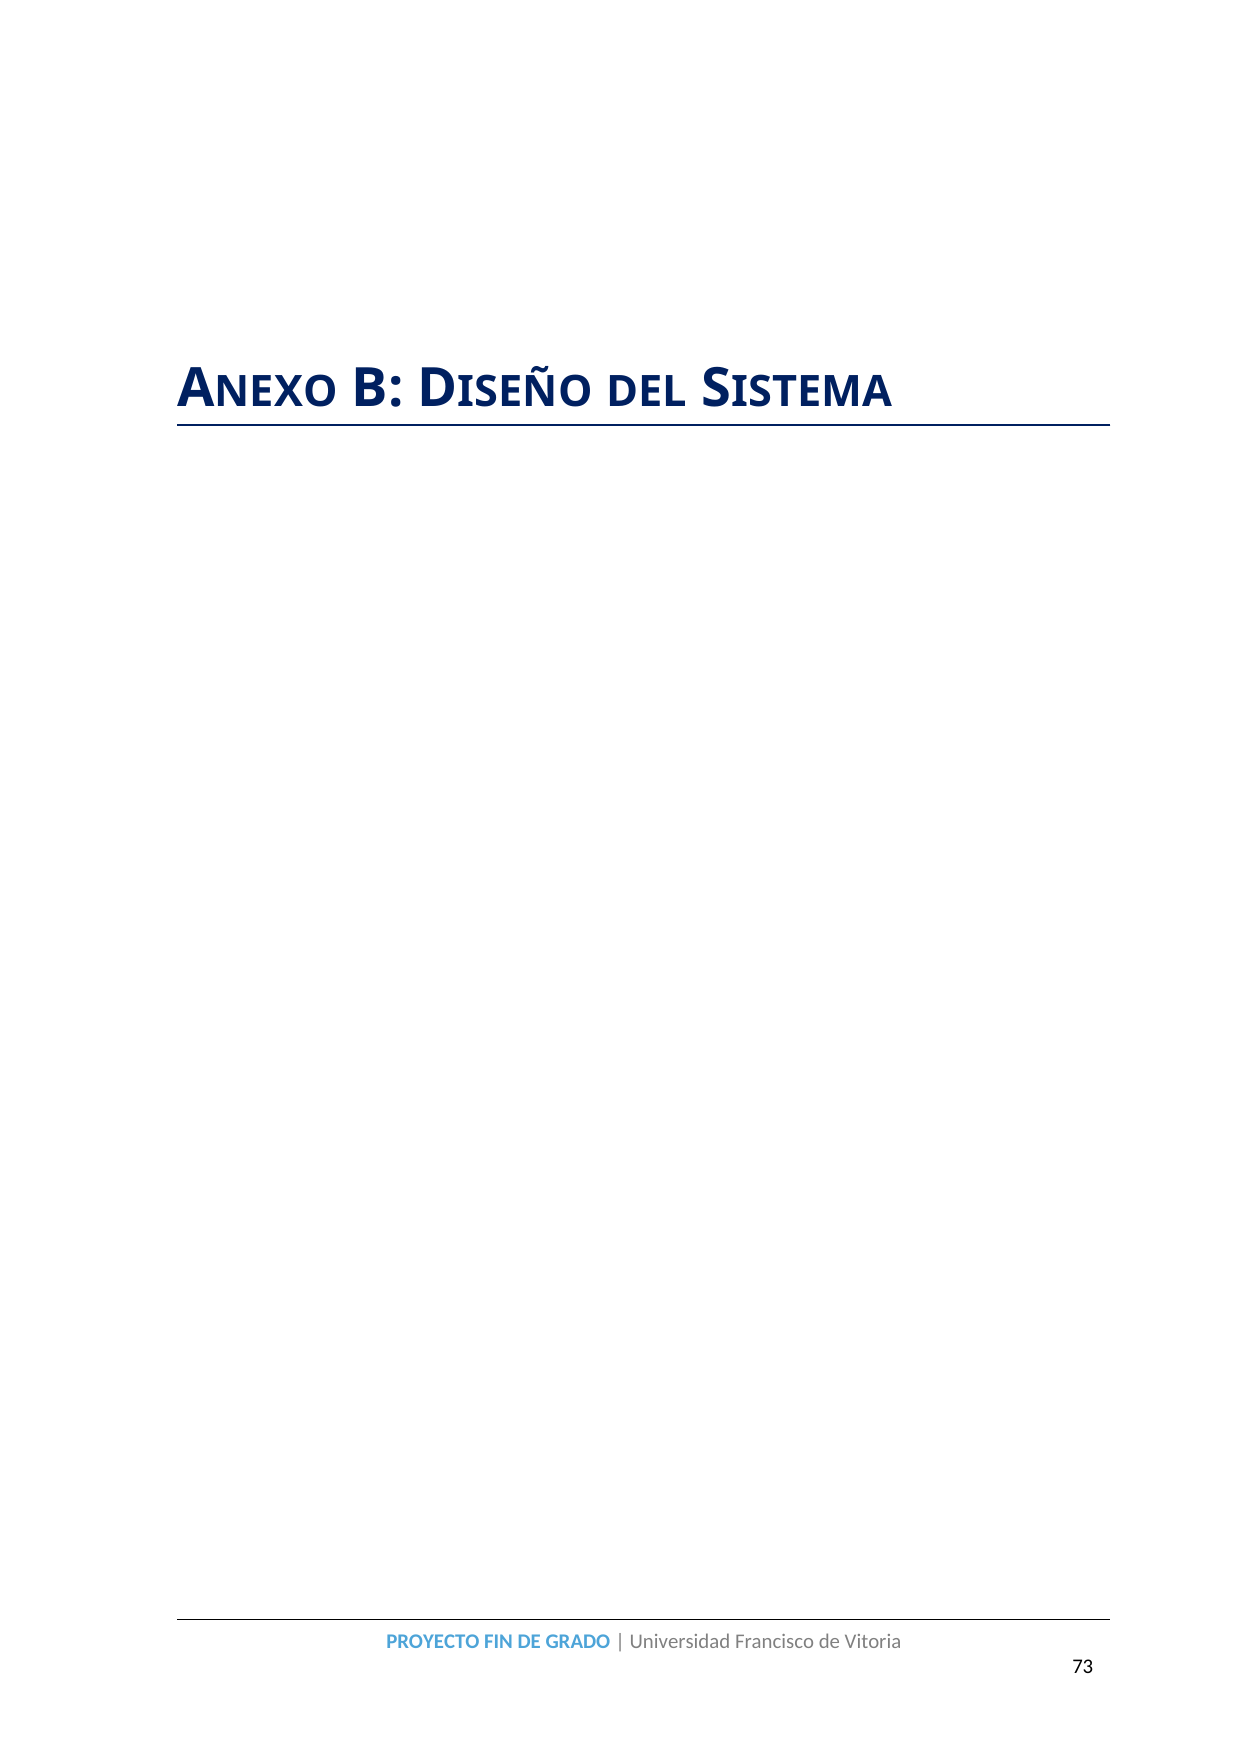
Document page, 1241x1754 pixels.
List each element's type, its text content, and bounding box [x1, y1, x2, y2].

subtitle Anexo B: Diseño del Sistema [177, 348, 1110, 424]
